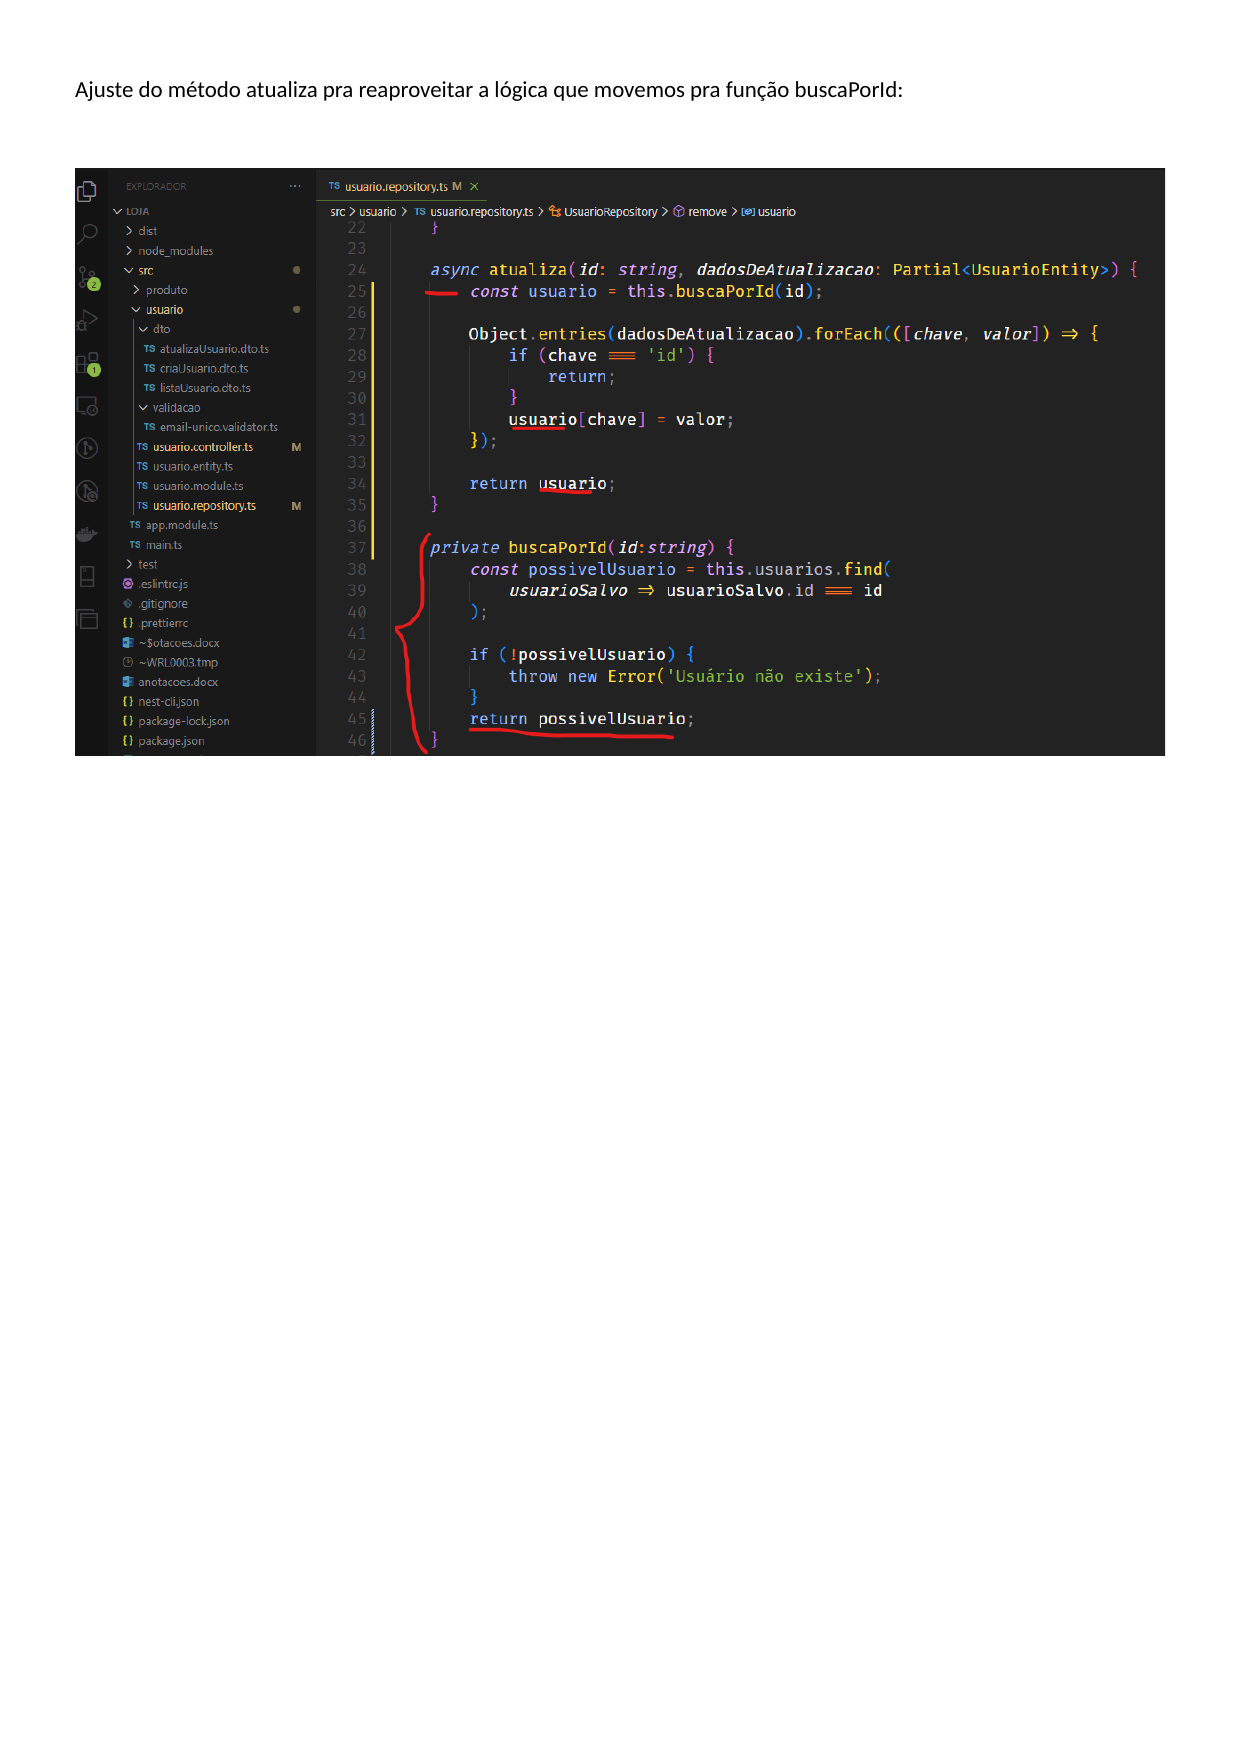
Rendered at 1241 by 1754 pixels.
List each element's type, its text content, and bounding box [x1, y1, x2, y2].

picture [75, 168, 1166, 756]
text Ajuste do método atualiza pra reaproveitar a lógica que movemos pra função buscaPorId: [75, 75, 1165, 103]
